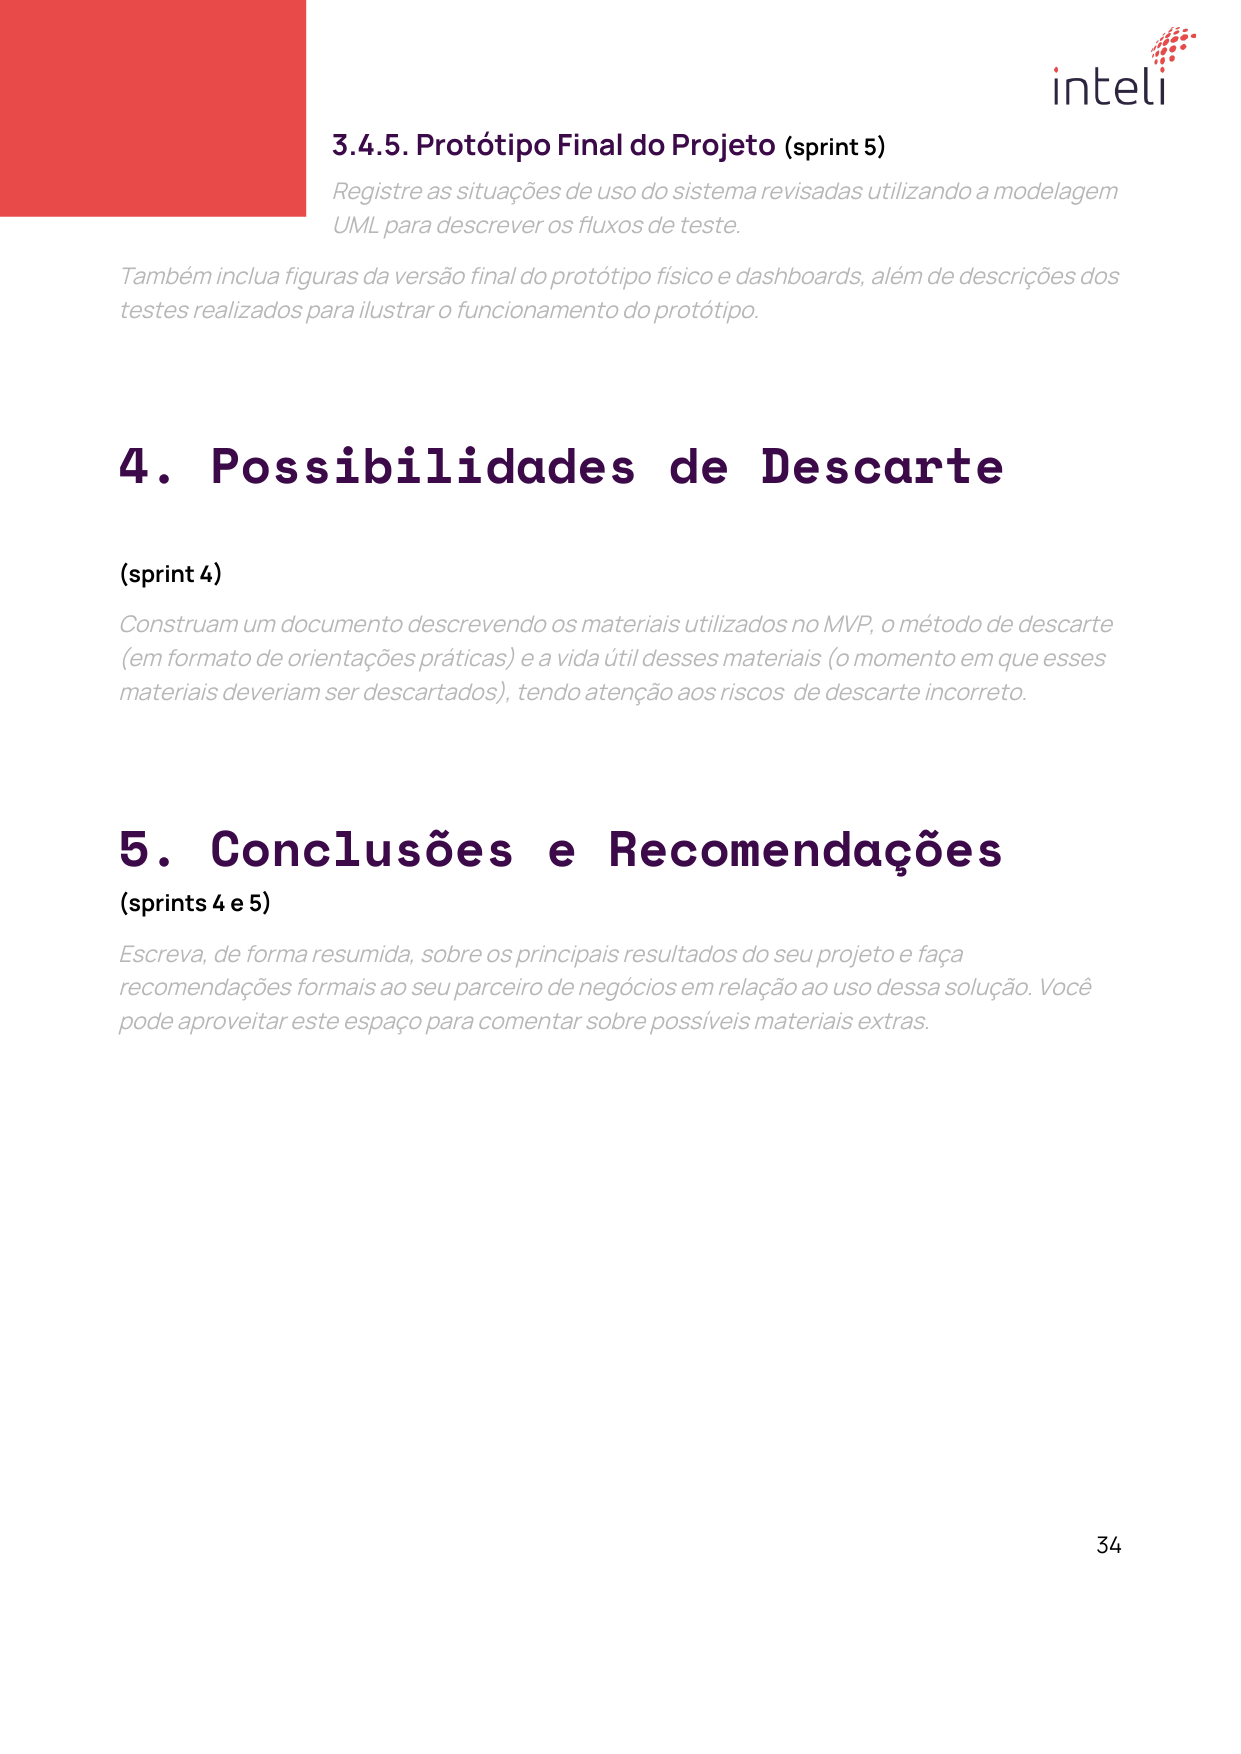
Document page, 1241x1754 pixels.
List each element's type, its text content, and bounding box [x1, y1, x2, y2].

picture [0, 0, 307, 217]
text (sprint 4) [118, 558, 1122, 589]
text Escreva, de forma resumida, sobre os principais resultados do seu projeto e faça recomendações formais ao seu parceiro de negócios em relação ao uso dessa solução. Você pode aproveitar este espaço para comentar sobre possíveis materiais extras. [118, 937, 1122, 1037]
text Registre as situações de uso do sistema revisadas utilizando a modelagem UML para descrever os fluxos de teste. [118, 175, 1122, 241]
text Construam um documento descrevendo os materiais utilizados no MVP, o método de descarte (em formato de orientações práticas) e a vida útil desses materiais (o momento em que esses materiais deveriam ser descartados), tendo atenção aos riscos de descarte incorreto. [118, 608, 1122, 707]
text 3.4.5. Protótipo Final do Projeto (sprint 5) [118, 124, 1122, 164]
picture [1054, 27, 1197, 105]
text Também inclua figuras da versão final do protótipo físico e dashboards, além de descrições dos testes realizados para ilustrar o funcionamento do protótipo. [118, 260, 1122, 325]
text 4. Possibilidades de Descarte [118, 428, 1122, 502]
text 5. Conclusões e Recomendações (sprints 4 e 5) [118, 810, 1122, 918]
